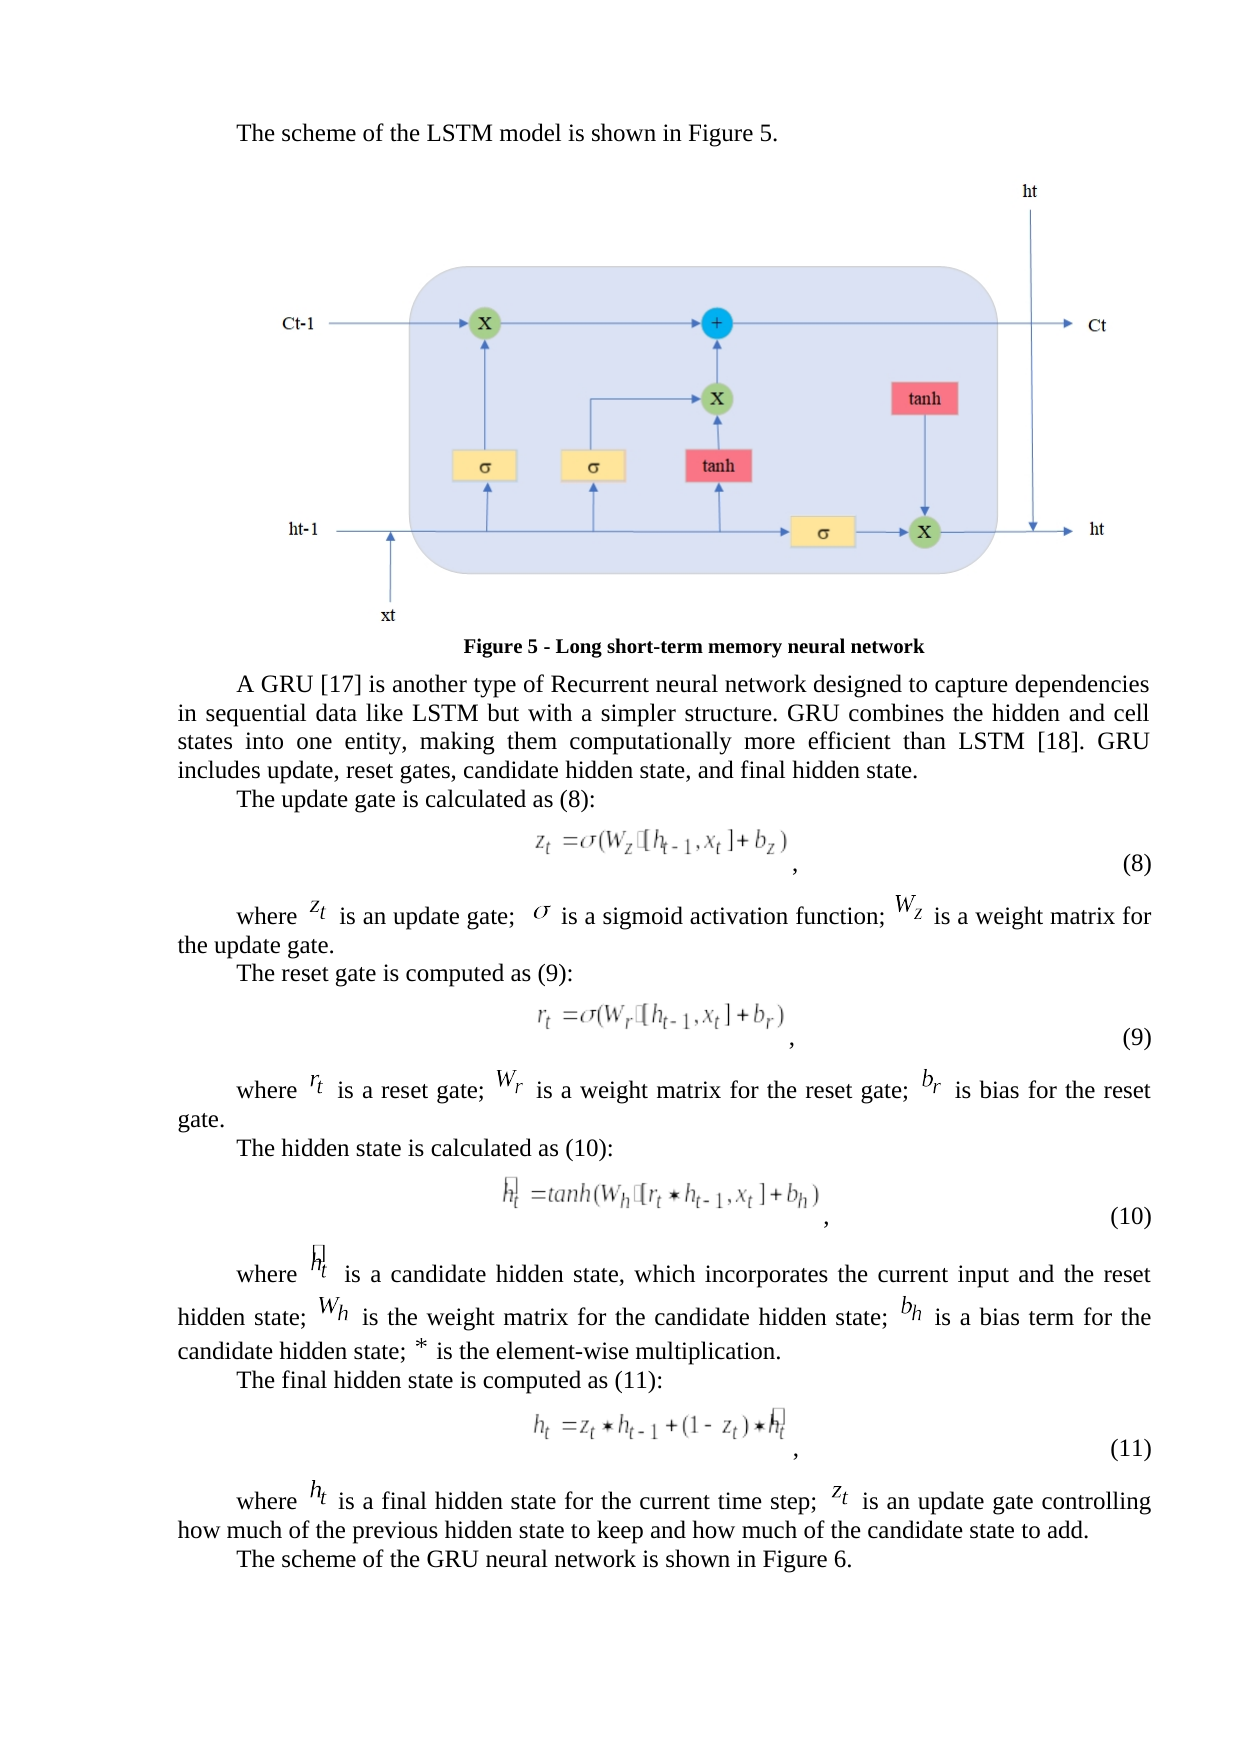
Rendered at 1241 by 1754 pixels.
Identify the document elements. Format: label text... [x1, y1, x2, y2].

text , (9) [177, 998, 1152, 1051]
text , (8) [177, 823, 1152, 876]
text , (10) [177, 1172, 1152, 1230]
text The final hidden state is computed as (11): [177, 1365, 1152, 1393]
text The reset gate is computed as (9): [177, 958, 1152, 987]
picture [272, 175, 1116, 635]
text The scheme of the GRU neural network is shown in Figure 6. [177, 1544, 1152, 1573]
text The scheme of the LSTM model is shown in Figure 5. [177, 118, 1152, 147]
text where is a reset gate; is a weight matrix for the reset gate; is bias for the reset gate. [177, 1061, 1152, 1133]
text The hidden state is calculated as (10): [177, 1133, 1152, 1162]
text where is a candidate hidden state, which incorporates the current input and the reset hidden state; is the weight matrix for the candidate hidden state; is a bias term for the candidate hidden state; is the element-wise multiplication. [177, 1241, 1152, 1365]
text The update gate is calculated as (8): [177, 784, 1152, 813]
text Figure 5 - Long short-term memory neural network [177, 634, 1152, 658]
text A GRU [17] is another type of Recurrent neural network designed to capture dependencies in sequential data like LSTM but with a simpler structure. GRU combines the hidden and cell states into one entity, making them computationally more efficient than LSTM [18]. GRU includes update, reset gates, candidate hidden state, and final hidden state. [177, 669, 1152, 784]
text where is a final hidden state for the current time step; is an update gate controlling how much of the previous hidden state to keep and how much of the candidate state to add. [177, 1472, 1152, 1544]
text where is an update gate; is a sigmoid activation function; is a weight matrix for the update gate. [177, 887, 1152, 958]
text , (11) [177, 1404, 1152, 1462]
